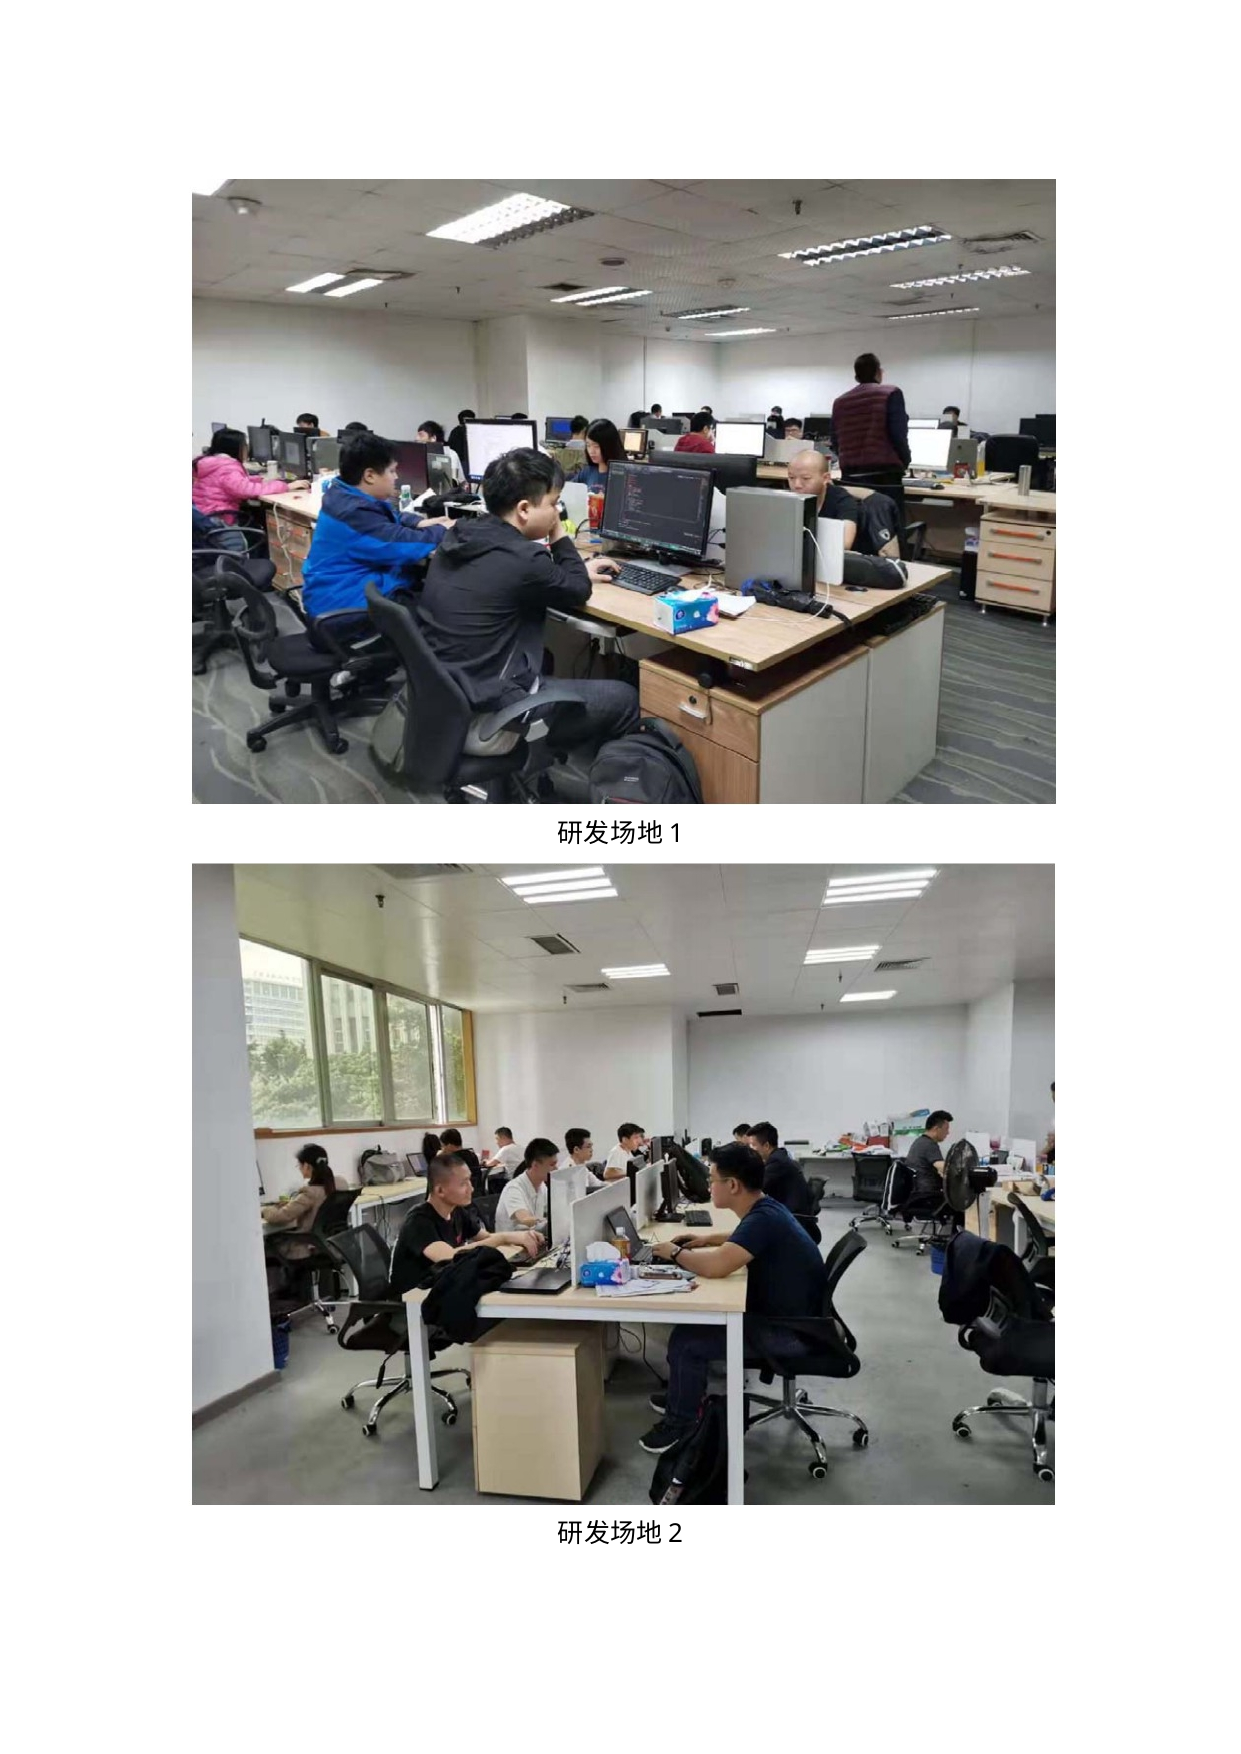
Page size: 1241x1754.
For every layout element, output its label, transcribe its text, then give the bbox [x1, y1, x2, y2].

picture [187, 849, 1059, 1506]
text 研发场地1 [187, 815, 1053, 849]
text 研发场地2 [187, 1515, 1053, 1550]
picture [187, 175, 1060, 807]
